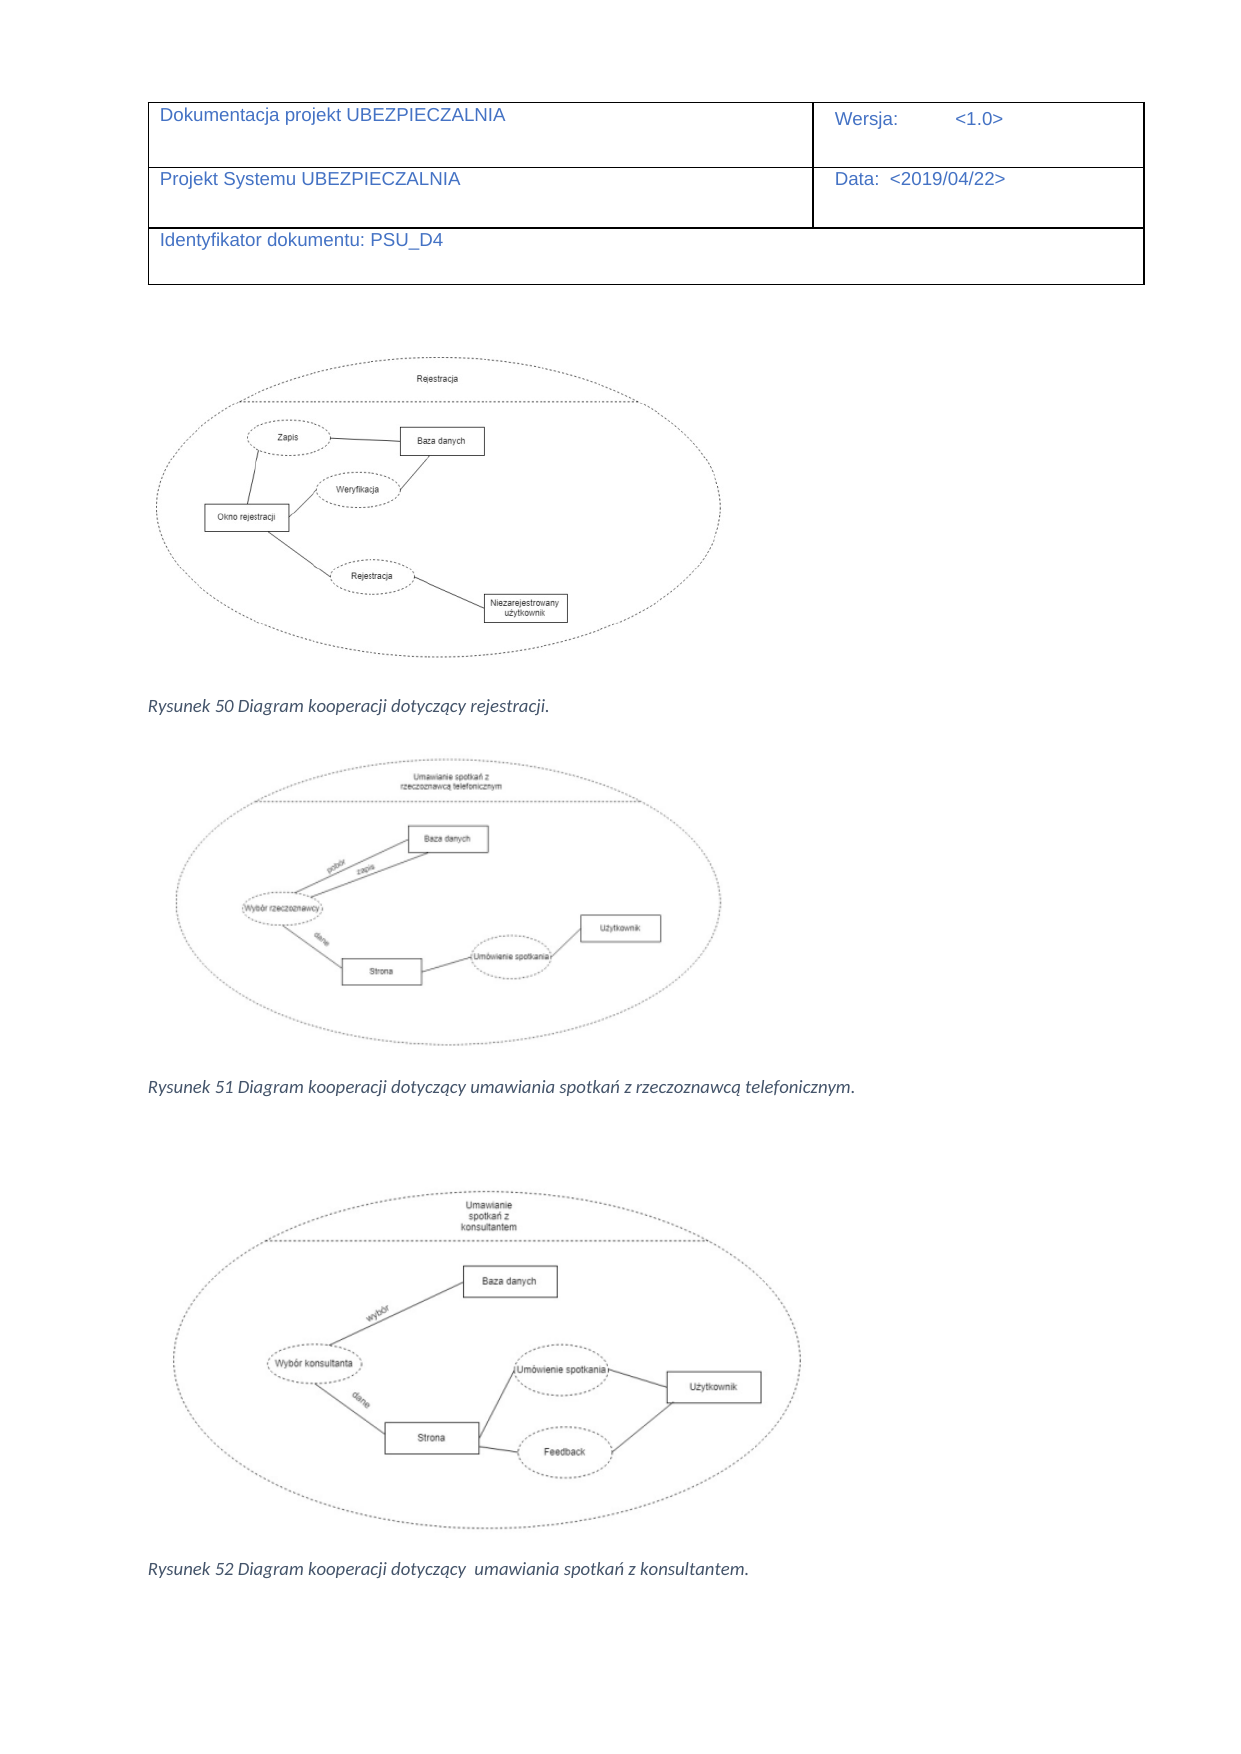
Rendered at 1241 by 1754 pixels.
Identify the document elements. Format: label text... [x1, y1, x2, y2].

text Rysunek 51 Diagram kooperacji dotyczący umawiania spotkań z rzeczoznawcą telefonicznym. [148, 1076, 1093, 1098]
picture [147, 737, 727, 1057]
text Rysunek 52 Diagram kooperacji dotyczący umawiania spotkań z konsultantem. [148, 1557, 1093, 1580]
picture [152, 1166, 835, 1539]
text Rysunek 50 Diagram kooperacji dotyczący rejestracji. [148, 694, 1093, 717]
picture [147, 334, 744, 676]
